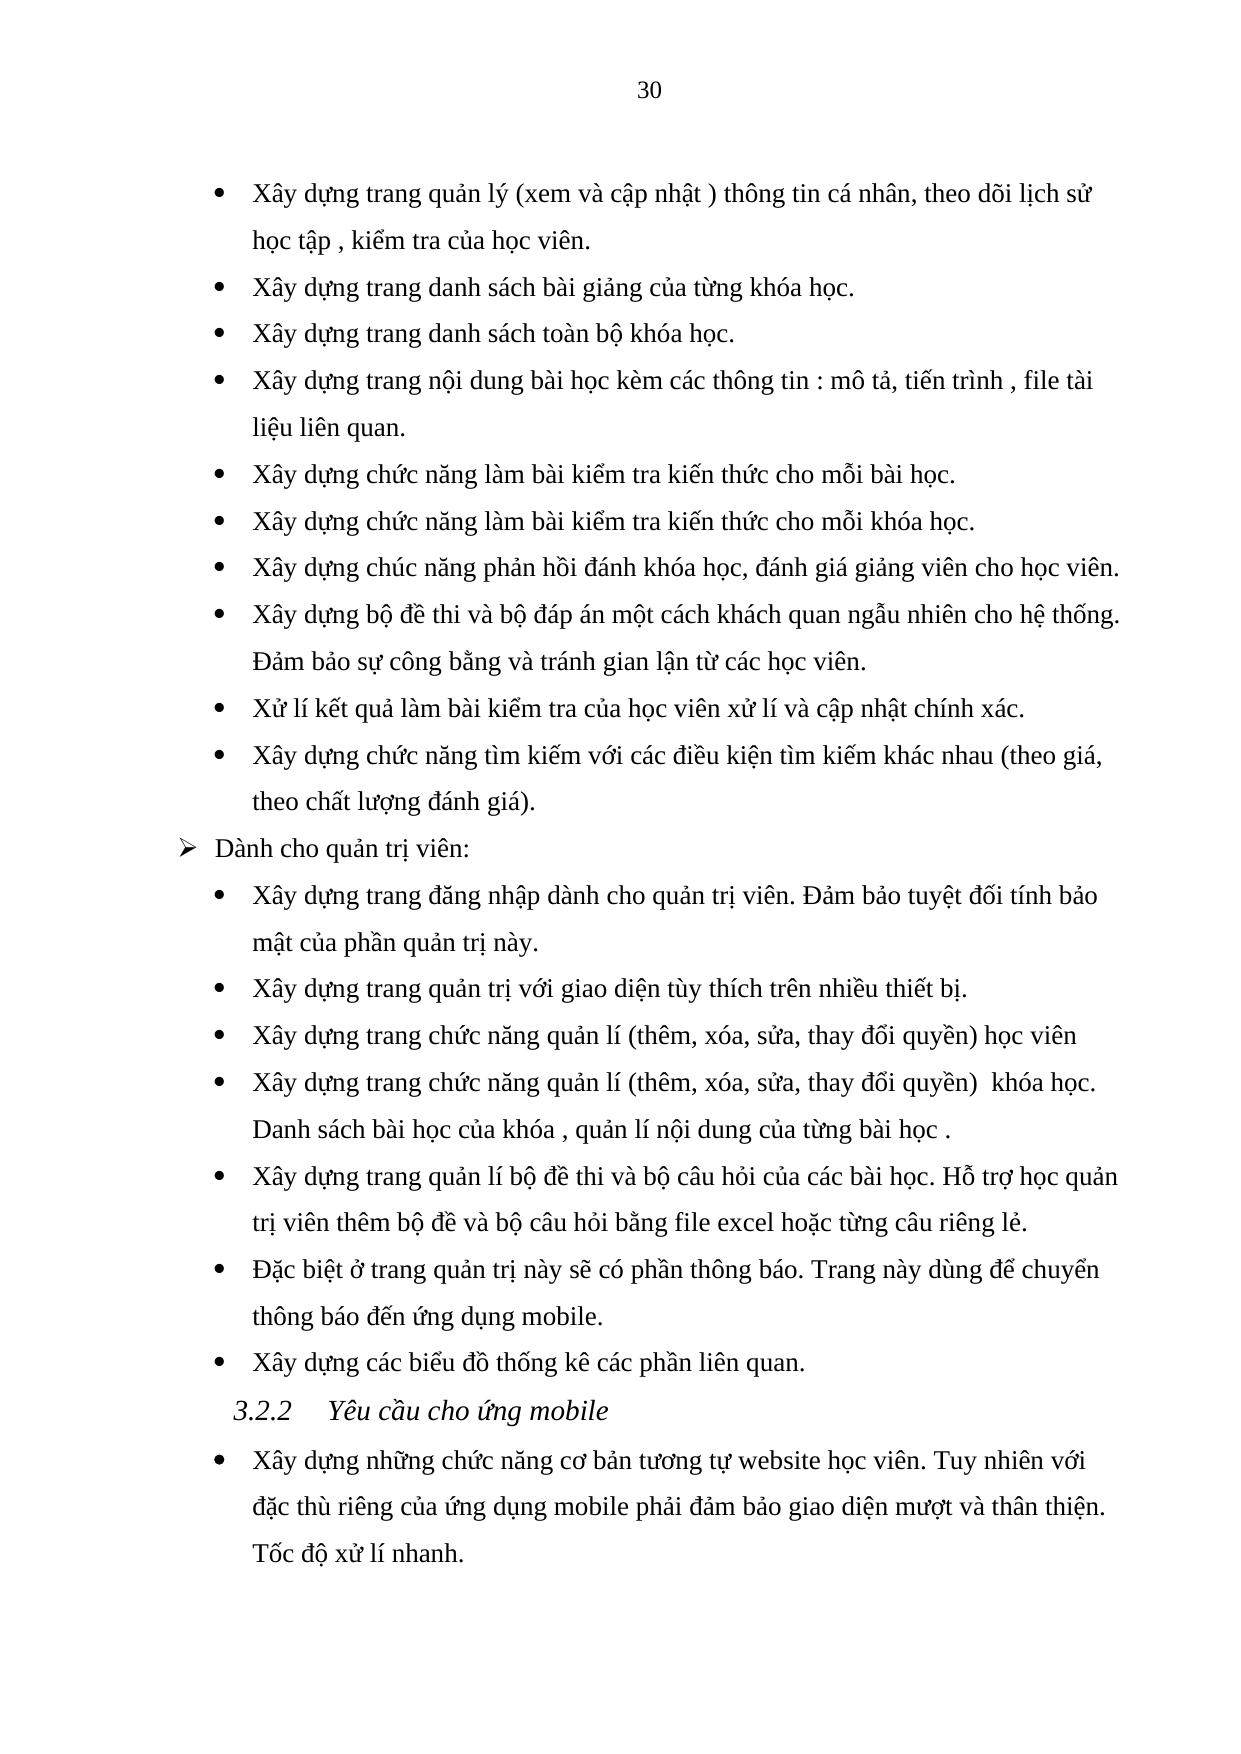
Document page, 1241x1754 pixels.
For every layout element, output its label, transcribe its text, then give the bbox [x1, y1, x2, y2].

list Xây dựng chức năng tìm kiếm với các điều kiện tìm kiếm khác nhau (theo giá, theo chất lượng đánh giá). [214, 739, 1122, 817]
list Xây dựng trang chức năng quản lí (thêm, xóa, sửa, thay đổi quyền) khóa học. Danh sách bài học của khóa , quản lí nội dung của từng bài học . [214, 1066, 1122, 1144]
list Xây dựng trang nội dung bài học kèm các thông tin : mô tả, tiến trình , file tài liệu liên quan. [214, 364, 1122, 442]
list Xây dựng bộ đề thi và bộ đáp án một cách khách quan ngẫu nhiên cho hệ thống. Đảm bảo sự công bằng và tránh gian lận từ các học viên. [214, 598, 1122, 676]
list Yêu cầu cho ứng mobile [233, 1393, 1122, 1427]
list Xây dựng các biểu đồ thống kê các phần liên quan. [214, 1347, 1122, 1378]
list Xây dựng trang danh sách bài giảng của từng khóa học. [214, 271, 1122, 302]
list Xây dựng trang quản lí bộ đề thi và bộ câu hỏi của các bài học. Hỗ trợ học quản trị viên thêm bộ đề và bộ câu hỏi bằng file excel hoặc từng câu riêng lẻ. [214, 1160, 1122, 1238]
list Dành cho quản trị viên: [177, 832, 1122, 863]
list Xử lí kết quả làm bài kiểm tra của học viên xử lí và cập nhật chính xác. [214, 692, 1122, 723]
list Xây dựng trang đăng nhập dành cho quản trị viên. Đảm bảo tuyệt đối tính bảo mật của phần quản trị này. [214, 879, 1122, 957]
list Xây dựng trang chức năng quản lí (thêm, xóa, sửa, thay đổi quyền) học viên [214, 1019, 1122, 1051]
list Xây dựng chúc năng phản hồi đánh khóa học, đánh giá giảng viên cho học viên. [214, 552, 1122, 583]
list Xây dựng những chức năng cơ bản tương tự website học viên. Tuy nhiên với đặc thù riêng của ứng dụng mobile phải đảm bảo giao diện mượt và thân thiện. Tốc độ xử lí nhanh. [214, 1444, 1122, 1568]
list Xây dựng chức năng làm bài kiểm tra kiến thức cho mỗi khóa học. [214, 505, 1122, 536]
list Xây dựng trang quản lý (xem và cập nhật ) thông tin cá nhân, theo dõi lịch sử học tập , kiểm tra của học viên. [214, 177, 1122, 255]
list Xây dựng chức năng làm bài kiểm tra kiến thức cho mỗi bài học. [214, 458, 1122, 489]
list Xây dựng trang danh sách toàn bộ khóa học. [214, 317, 1122, 349]
list Đặc biệt ở trang quản trị này sẽ có phần thông báo. Trang này dùng để chuyển thông báo đến ứng dụng mobile. [214, 1253, 1122, 1331]
list Xây dựng trang quản trị với giao diện tùy thích trên nhiều thiết bị. [214, 972, 1122, 1004]
